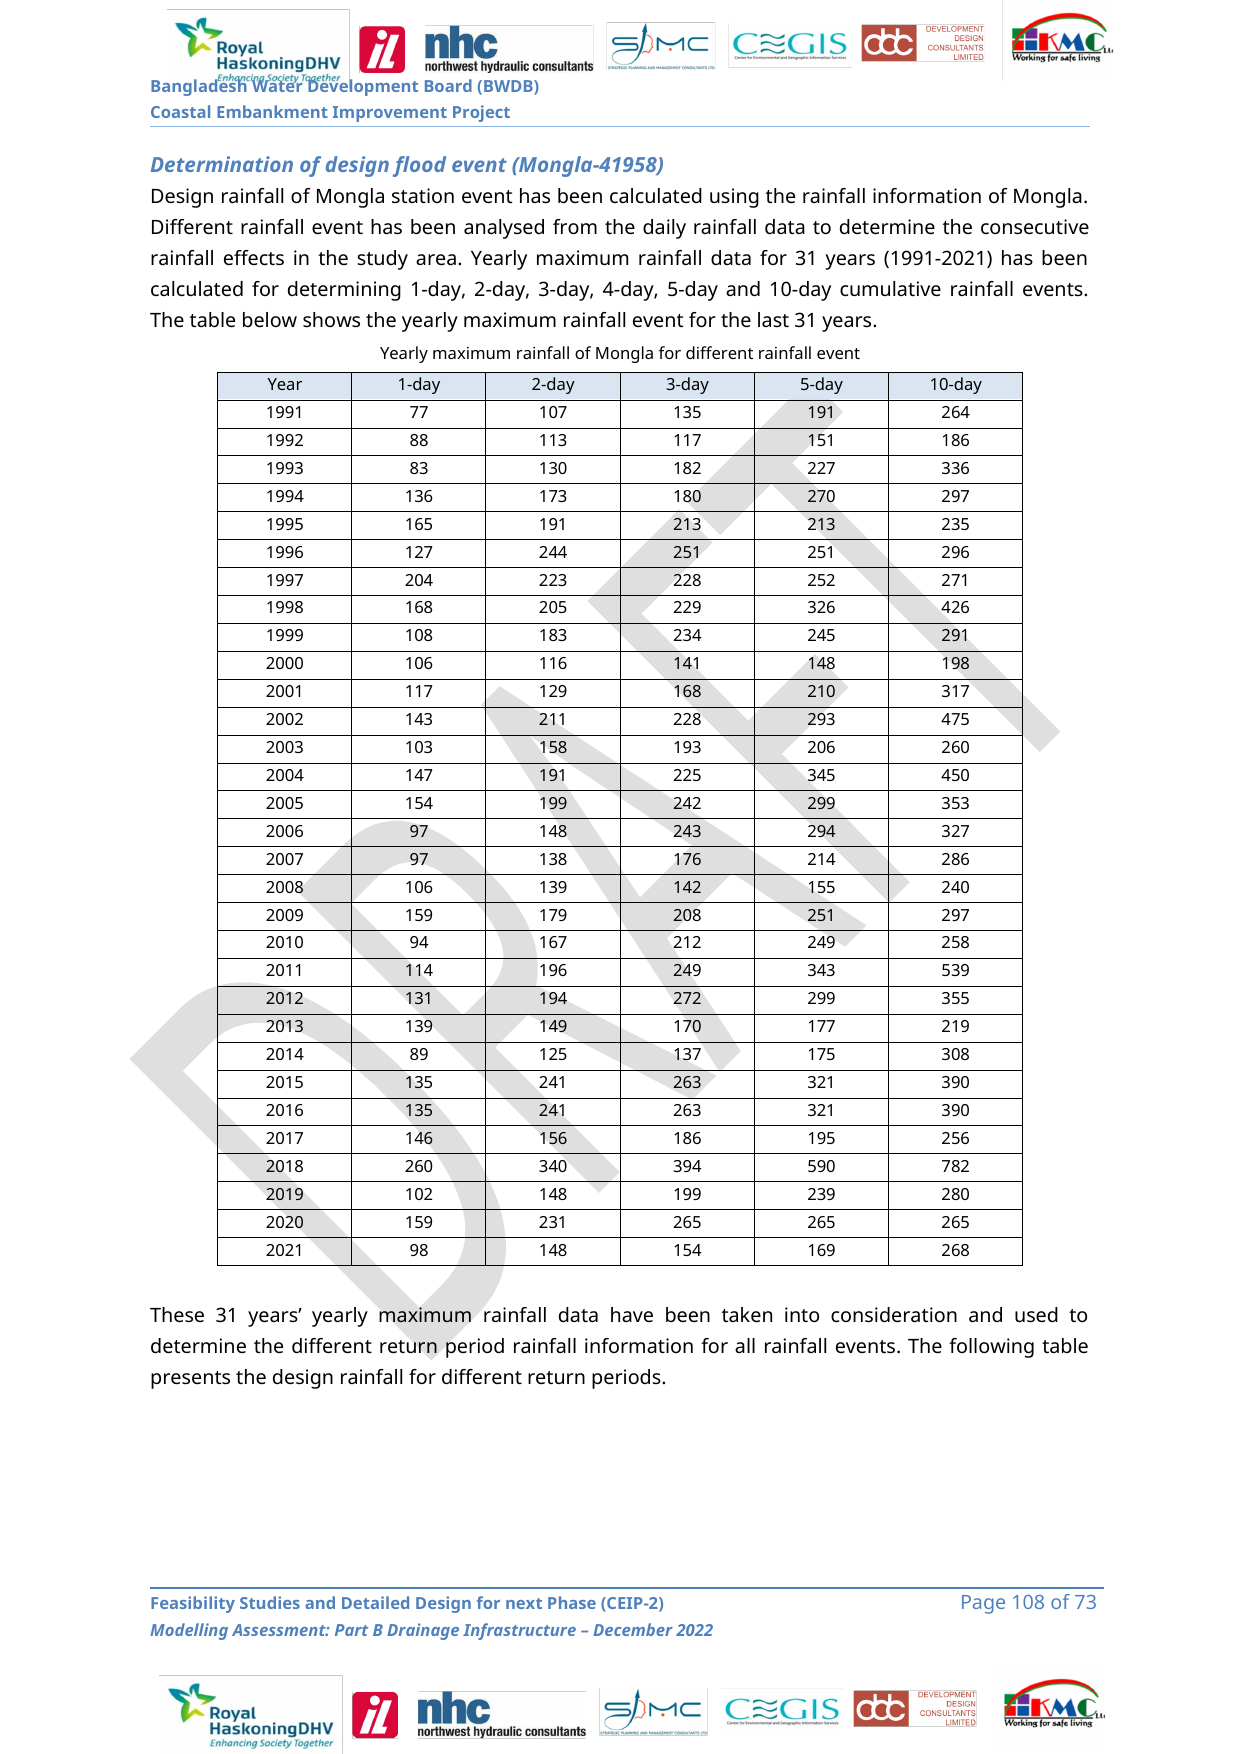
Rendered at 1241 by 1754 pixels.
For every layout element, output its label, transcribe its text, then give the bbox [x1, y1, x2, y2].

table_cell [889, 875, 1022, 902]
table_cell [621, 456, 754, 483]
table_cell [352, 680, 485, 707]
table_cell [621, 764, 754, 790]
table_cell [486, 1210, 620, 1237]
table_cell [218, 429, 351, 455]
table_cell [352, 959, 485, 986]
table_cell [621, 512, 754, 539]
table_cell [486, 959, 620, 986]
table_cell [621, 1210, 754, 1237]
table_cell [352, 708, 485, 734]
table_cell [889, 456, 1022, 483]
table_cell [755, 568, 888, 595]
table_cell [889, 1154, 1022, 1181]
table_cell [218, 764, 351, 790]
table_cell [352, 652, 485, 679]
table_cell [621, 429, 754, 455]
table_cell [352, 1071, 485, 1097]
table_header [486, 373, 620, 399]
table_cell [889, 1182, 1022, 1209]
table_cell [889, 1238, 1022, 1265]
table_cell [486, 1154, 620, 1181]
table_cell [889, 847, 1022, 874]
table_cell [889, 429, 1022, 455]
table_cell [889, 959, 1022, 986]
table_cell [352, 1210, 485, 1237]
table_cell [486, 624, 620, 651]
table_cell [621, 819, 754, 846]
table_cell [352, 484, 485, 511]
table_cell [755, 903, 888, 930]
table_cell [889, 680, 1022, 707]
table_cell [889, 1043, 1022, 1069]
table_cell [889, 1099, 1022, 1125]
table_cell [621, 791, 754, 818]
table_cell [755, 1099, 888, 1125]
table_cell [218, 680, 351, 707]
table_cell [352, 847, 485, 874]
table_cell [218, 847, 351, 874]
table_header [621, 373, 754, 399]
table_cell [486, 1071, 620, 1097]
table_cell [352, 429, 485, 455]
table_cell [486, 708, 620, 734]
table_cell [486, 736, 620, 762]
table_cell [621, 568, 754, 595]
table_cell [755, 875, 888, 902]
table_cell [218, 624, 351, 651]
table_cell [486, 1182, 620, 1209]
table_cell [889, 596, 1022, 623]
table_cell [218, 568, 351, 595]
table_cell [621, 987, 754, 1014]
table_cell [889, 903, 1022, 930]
text Design rainfall of Mongla station event has been calculated using the rainfall information of Mongla. Different rainfall event has been analysed from the daily rainfall data to determine the consecutive rainfall effects in the study area. Yearly maximum rainfall data for 31 years (1991-2021) has been calculated for determining 1-day, 2-day, 3-day, 4-day, 5-day and 10-day cumulative rainfall events. The table below shows the yearly maximum rainfall event for the last 31 years. [150, 183, 1090, 333]
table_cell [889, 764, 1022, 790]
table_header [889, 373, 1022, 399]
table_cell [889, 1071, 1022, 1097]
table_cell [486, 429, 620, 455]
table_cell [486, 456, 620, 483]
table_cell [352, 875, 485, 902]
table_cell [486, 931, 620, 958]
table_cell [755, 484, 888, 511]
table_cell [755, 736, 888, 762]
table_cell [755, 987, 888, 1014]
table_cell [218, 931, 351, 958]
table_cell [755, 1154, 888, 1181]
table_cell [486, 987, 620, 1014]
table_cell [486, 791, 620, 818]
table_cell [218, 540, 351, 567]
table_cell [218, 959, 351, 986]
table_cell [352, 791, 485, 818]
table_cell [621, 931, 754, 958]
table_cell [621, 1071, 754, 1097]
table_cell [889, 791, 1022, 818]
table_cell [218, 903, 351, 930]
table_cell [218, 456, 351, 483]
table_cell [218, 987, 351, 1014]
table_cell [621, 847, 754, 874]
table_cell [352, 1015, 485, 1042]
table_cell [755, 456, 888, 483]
picture [166, 0, 1114, 89]
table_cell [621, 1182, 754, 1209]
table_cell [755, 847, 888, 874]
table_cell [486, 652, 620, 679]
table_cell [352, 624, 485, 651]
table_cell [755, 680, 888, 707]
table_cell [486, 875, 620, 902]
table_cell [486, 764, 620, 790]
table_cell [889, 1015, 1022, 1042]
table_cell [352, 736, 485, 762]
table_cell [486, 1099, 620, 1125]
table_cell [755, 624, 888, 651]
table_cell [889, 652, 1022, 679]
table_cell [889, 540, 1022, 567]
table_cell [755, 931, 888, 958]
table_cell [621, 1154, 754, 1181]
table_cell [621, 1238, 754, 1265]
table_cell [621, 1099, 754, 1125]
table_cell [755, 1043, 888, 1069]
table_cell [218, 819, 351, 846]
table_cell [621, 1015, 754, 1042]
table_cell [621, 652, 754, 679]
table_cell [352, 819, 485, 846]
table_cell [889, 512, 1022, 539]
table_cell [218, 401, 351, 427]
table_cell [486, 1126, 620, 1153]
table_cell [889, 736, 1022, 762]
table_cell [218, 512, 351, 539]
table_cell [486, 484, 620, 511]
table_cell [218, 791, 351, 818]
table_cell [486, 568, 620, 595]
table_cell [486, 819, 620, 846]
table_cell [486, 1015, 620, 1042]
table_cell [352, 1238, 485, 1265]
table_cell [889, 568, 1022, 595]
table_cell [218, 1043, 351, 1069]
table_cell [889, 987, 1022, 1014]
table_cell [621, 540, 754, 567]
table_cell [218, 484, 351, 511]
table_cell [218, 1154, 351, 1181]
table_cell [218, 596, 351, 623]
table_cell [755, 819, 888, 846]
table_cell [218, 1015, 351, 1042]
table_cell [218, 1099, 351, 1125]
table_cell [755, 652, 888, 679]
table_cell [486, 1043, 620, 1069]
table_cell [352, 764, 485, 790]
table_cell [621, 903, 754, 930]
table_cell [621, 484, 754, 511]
text Yearly maximum rainfall of Mongla for different rainfall event [150, 341, 1090, 364]
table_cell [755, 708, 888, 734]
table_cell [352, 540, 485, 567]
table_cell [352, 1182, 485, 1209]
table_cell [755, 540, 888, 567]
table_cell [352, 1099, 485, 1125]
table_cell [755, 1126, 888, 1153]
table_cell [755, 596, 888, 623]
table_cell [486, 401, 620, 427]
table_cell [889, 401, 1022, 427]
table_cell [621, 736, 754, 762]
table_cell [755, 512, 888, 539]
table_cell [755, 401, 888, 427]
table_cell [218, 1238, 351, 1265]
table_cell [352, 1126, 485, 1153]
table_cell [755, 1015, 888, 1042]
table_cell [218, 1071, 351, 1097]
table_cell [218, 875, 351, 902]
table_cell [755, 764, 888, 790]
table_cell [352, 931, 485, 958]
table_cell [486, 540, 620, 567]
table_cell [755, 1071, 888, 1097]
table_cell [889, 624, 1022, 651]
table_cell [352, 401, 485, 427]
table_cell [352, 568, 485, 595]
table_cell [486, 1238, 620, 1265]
subtitle Determination of design flood event (Mongla-41958) [150, 150, 1090, 178]
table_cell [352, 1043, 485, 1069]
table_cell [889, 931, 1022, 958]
picture [159, 1665, 1106, 1754]
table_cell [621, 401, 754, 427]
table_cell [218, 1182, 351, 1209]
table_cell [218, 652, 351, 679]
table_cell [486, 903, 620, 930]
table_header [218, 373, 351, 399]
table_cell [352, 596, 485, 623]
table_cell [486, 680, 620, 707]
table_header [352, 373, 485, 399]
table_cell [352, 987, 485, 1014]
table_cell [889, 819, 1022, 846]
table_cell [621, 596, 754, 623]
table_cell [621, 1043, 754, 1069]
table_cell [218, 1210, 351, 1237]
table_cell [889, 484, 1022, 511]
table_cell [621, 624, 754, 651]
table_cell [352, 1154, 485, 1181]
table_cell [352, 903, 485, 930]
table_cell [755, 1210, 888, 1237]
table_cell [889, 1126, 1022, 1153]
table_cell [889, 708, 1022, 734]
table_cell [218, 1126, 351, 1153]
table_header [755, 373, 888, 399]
text These 31 years’ yearly maximum rainfall data have been taken into consideration and used to determine the different return period rainfall information for all rainfall events. The following table presents the design rainfall for different return periods. [150, 1301, 1090, 1390]
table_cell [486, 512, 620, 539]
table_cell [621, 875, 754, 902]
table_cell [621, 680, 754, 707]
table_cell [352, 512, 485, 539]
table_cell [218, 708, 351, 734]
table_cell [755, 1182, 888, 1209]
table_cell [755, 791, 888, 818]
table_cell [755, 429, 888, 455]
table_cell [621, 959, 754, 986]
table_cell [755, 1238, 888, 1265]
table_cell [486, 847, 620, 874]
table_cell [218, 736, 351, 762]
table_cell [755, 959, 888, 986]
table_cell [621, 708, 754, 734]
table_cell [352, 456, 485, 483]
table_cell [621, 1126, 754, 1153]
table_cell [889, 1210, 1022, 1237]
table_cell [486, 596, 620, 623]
